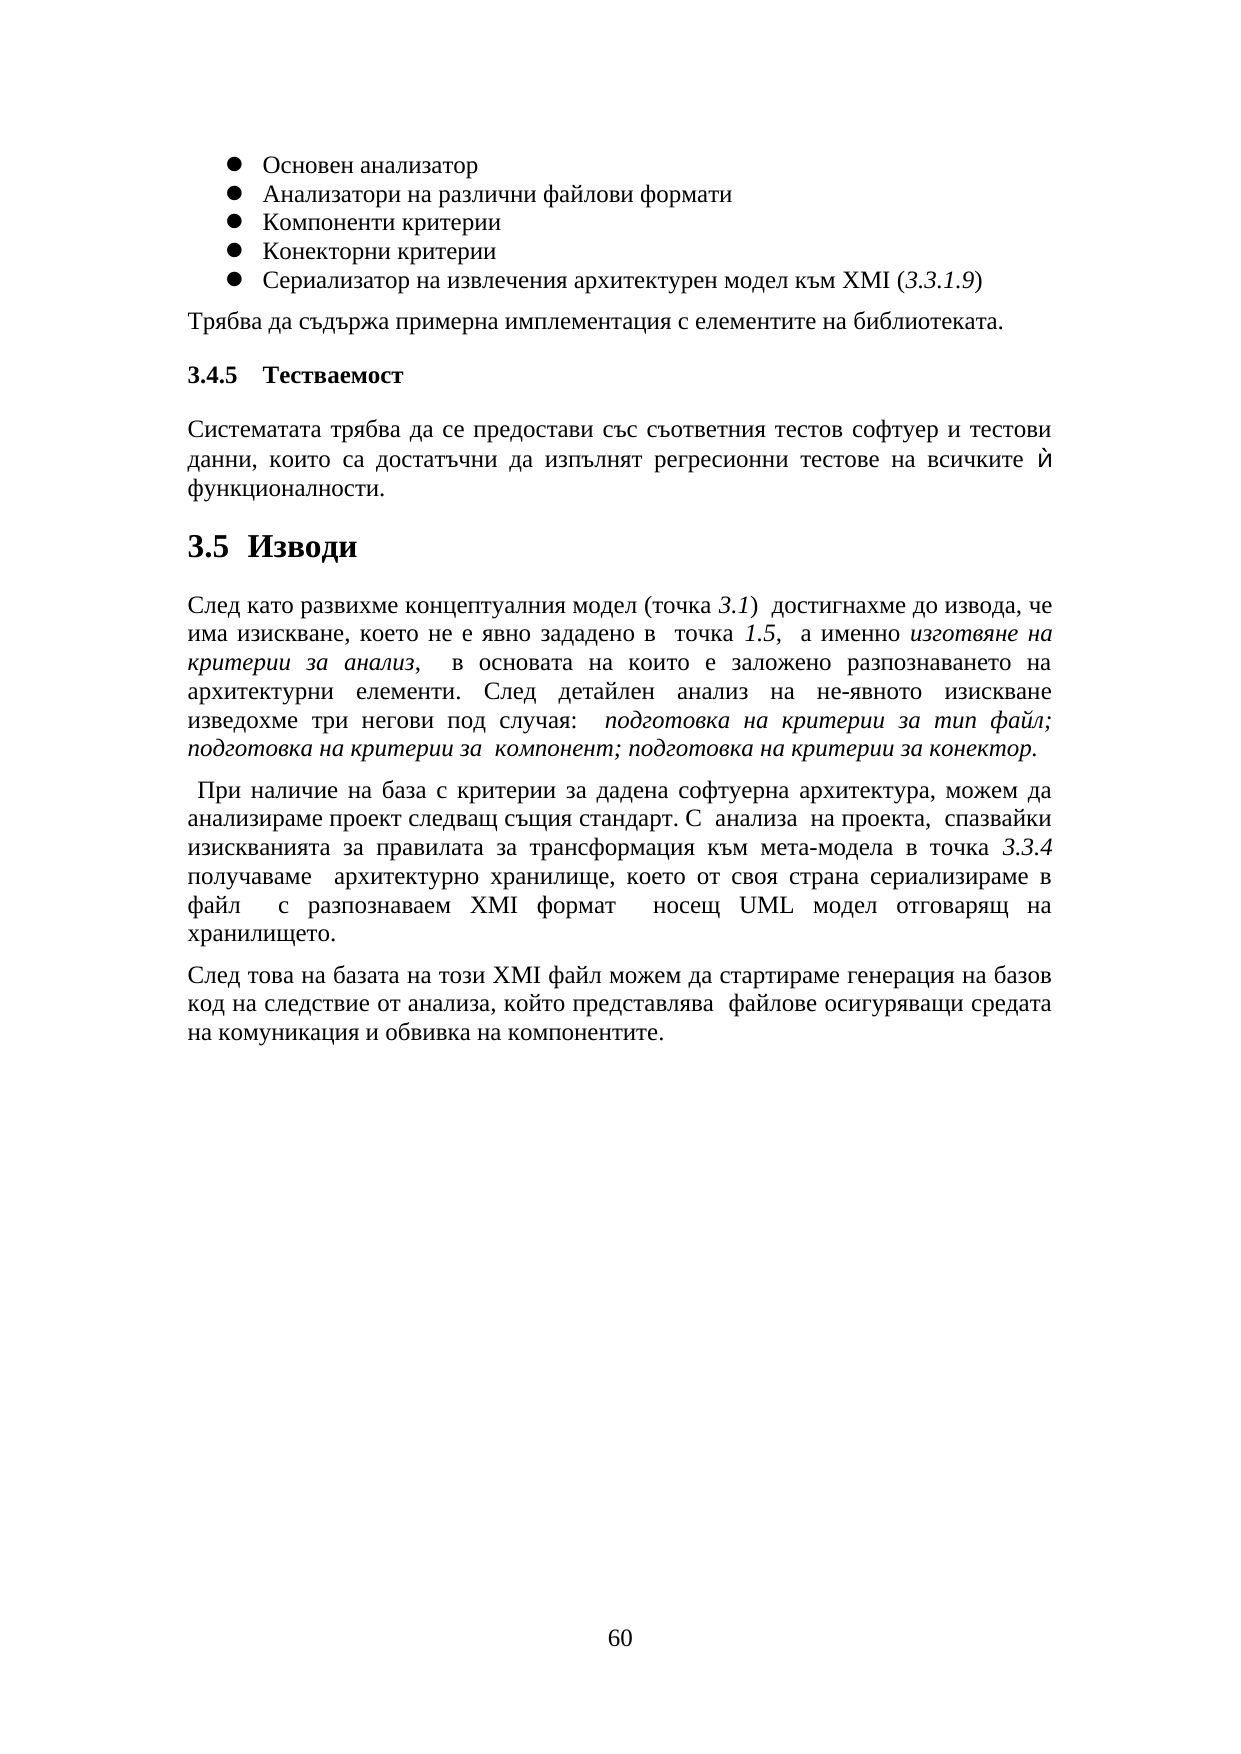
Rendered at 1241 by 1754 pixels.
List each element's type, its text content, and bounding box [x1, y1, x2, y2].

text Трябва да съдържа примерна имплементация с елементите на библиотеката. [187, 306, 1053, 335]
subtitle Тестваемост [187, 360, 1053, 389]
text При наличие на база с критерии за дадена софтуерна архитектура, можем да анализираме проект следващ същия стандарт. С анализа на проекта, спазвайки изискванията за правилата за трансформация към мета-модела в точка 3.3.4 получаваме архитектурно хранилище, което от своя страна сериализираме в файл с разпознаваем XMI формат носещ UML модел отговарящ на хранилището. [187, 775, 1053, 947]
text След това на базата на този XMI файл можем да стартираме генерация на базов код на следствие от анализа, който представлява файлове осигуряващи средата на комуникация и обвивка на компонентите. [187, 960, 1053, 1046]
text Систематата трябва да се предостави със съответния тестов софтуер и тестови данни, които са достатъчни да изпълнят регресионни тестове на всичките ѝ функционалности. [187, 414, 1053, 501]
list Основен анализатор [225, 150, 1053, 179]
list Сериализатор на извлечения архитектурен модел към XMI (3.3.1.9) [225, 265, 1053, 294]
list Конекторни критерии [225, 236, 1053, 265]
list Компоненти критерии [225, 207, 1053, 236]
subtitle Изводи [187, 526, 1053, 565]
list Анализатори на различни файлови формати [225, 179, 1053, 207]
text След като развихме концептуалния модел (точка 3.1) достигнахме до извода, че има изискване, което не е явно зададено в точка 1.5, а именно изготвяне на критерии за анализ, в основата на които е заложено разпознаването на архитектурни елементи. След детайлен анализ на не-явното изискване изведохме три негови под случая: подготовка на критерии за тип файл; подготовка на критерии за компонент; подготовка на критерии за конектор. [187, 590, 1053, 762]
